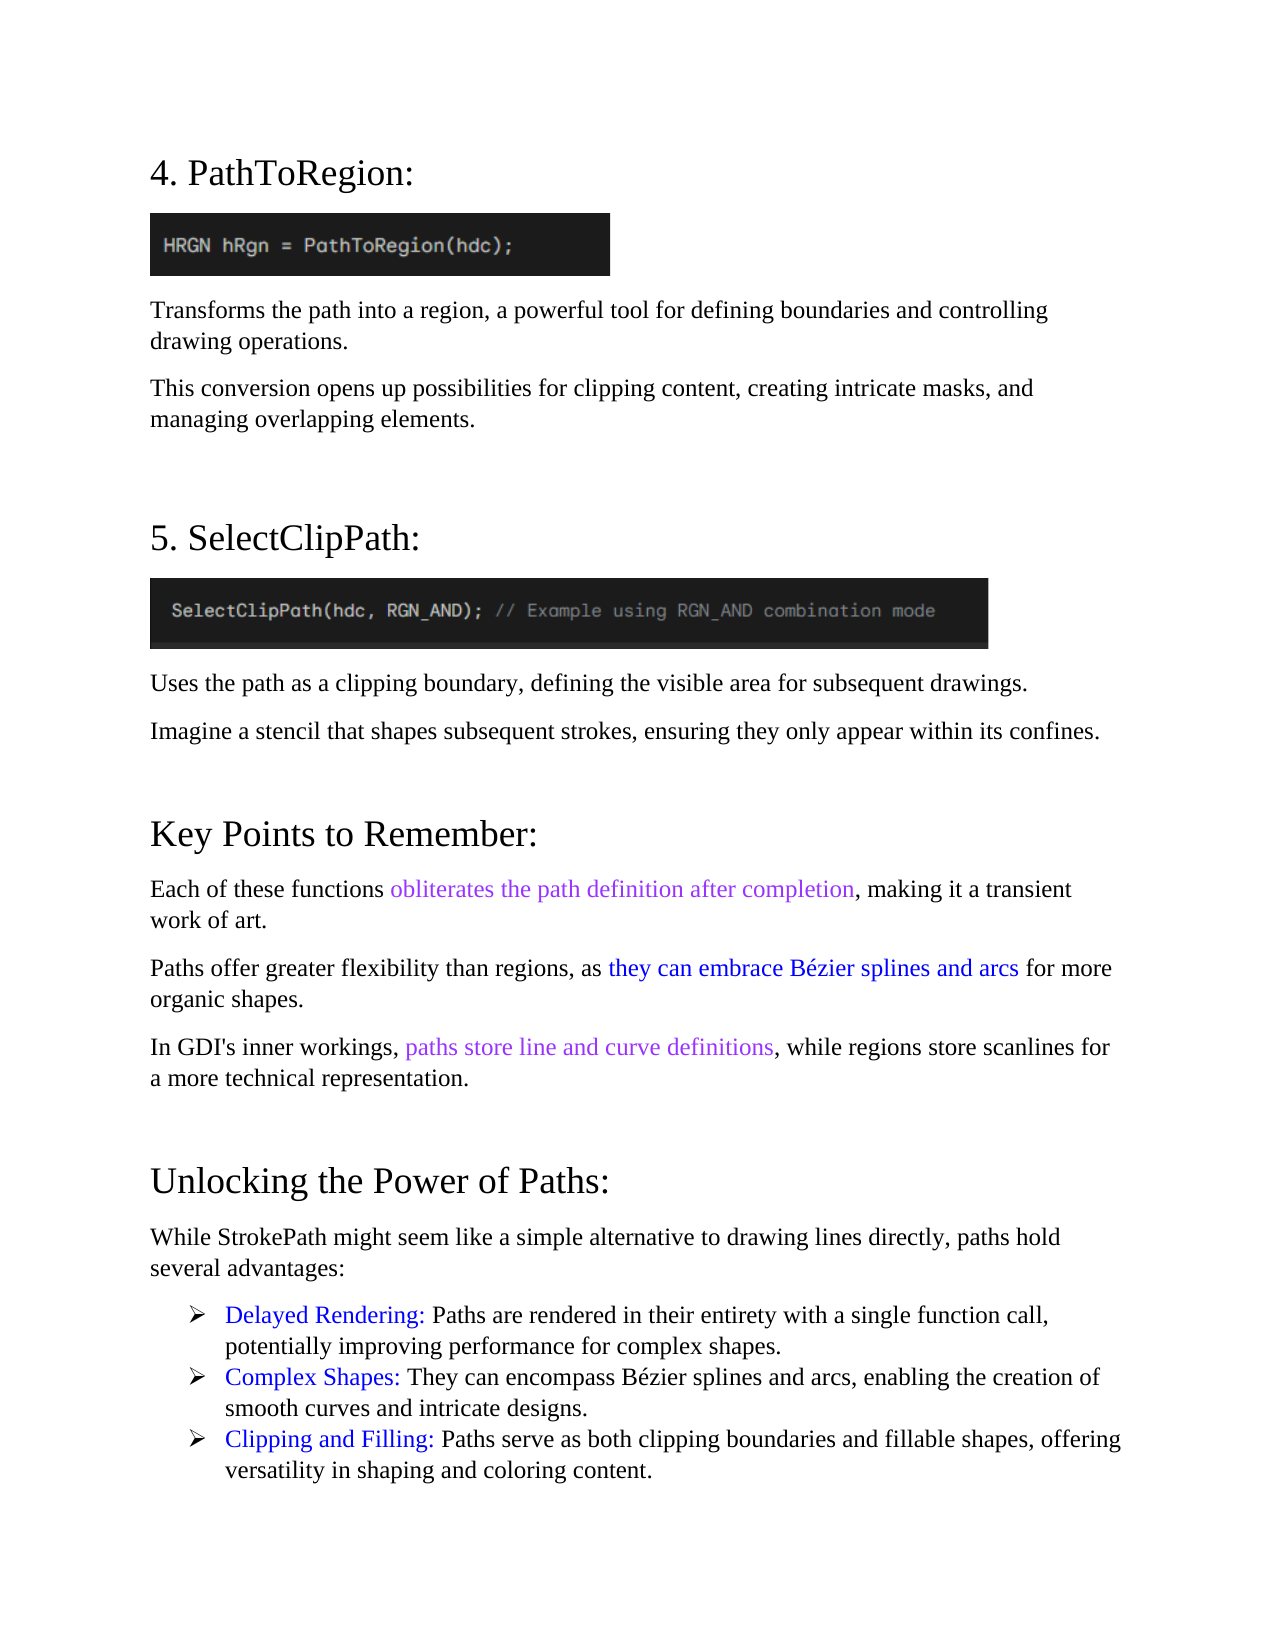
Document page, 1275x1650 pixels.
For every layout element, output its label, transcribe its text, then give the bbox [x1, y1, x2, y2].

text Key Points to Remember: [150, 811, 1125, 854]
text Each of these functions obliterates the path definition after completion, making it a transient work of art. [150, 874, 1125, 934]
picture [150, 213, 611, 276]
text 5. SelectClipPath: [150, 515, 1125, 558]
text In GDI's inner workings, paths store line and curve definitions, while regions store scanlines for a more technical representation. [150, 1032, 1125, 1092]
text Imagine a stencil that shapes subsequent strokes, ensuring they only appear within its confines. [150, 716, 1125, 744]
list Delayed Rendering: Paths are rendered in their entirety with a single function call, potentially improving performance for complex shapes. [187, 1300, 1125, 1360]
text Unlocking the Power of Paths: [150, 1158, 1125, 1201]
text Transforms the path into a region, a powerful tool for defining boundaries and controlling drawing operations. [150, 295, 1125, 354]
text Paths offer greater flexibility than regions, as they can embrace Bézier splines and arcs for more organic shapes. [150, 953, 1125, 1013]
text 4. PathToRegion: [150, 150, 1125, 193]
list Clipping and Filling: Paths serve as both clipping boundaries and fillable shapes, offering versatility in shaping and coloring content. [187, 1424, 1125, 1484]
text Uses the path as a clipping boundary, defining the visible area for subsequent drawings. [150, 668, 1125, 697]
text This conversion opens up possibilities for clipping content, creating intricate masks, and managing overlapping elements. [150, 373, 1125, 433]
picture [150, 578, 989, 649]
text While StrokePath might seem like a simple alternative to drawing lines directly, paths hold several advantages: [150, 1222, 1125, 1281]
list Complex Shapes: They can encompass Bézier splines and arcs, enabling the creation of smooth curves and intricate designs. [187, 1362, 1125, 1422]
